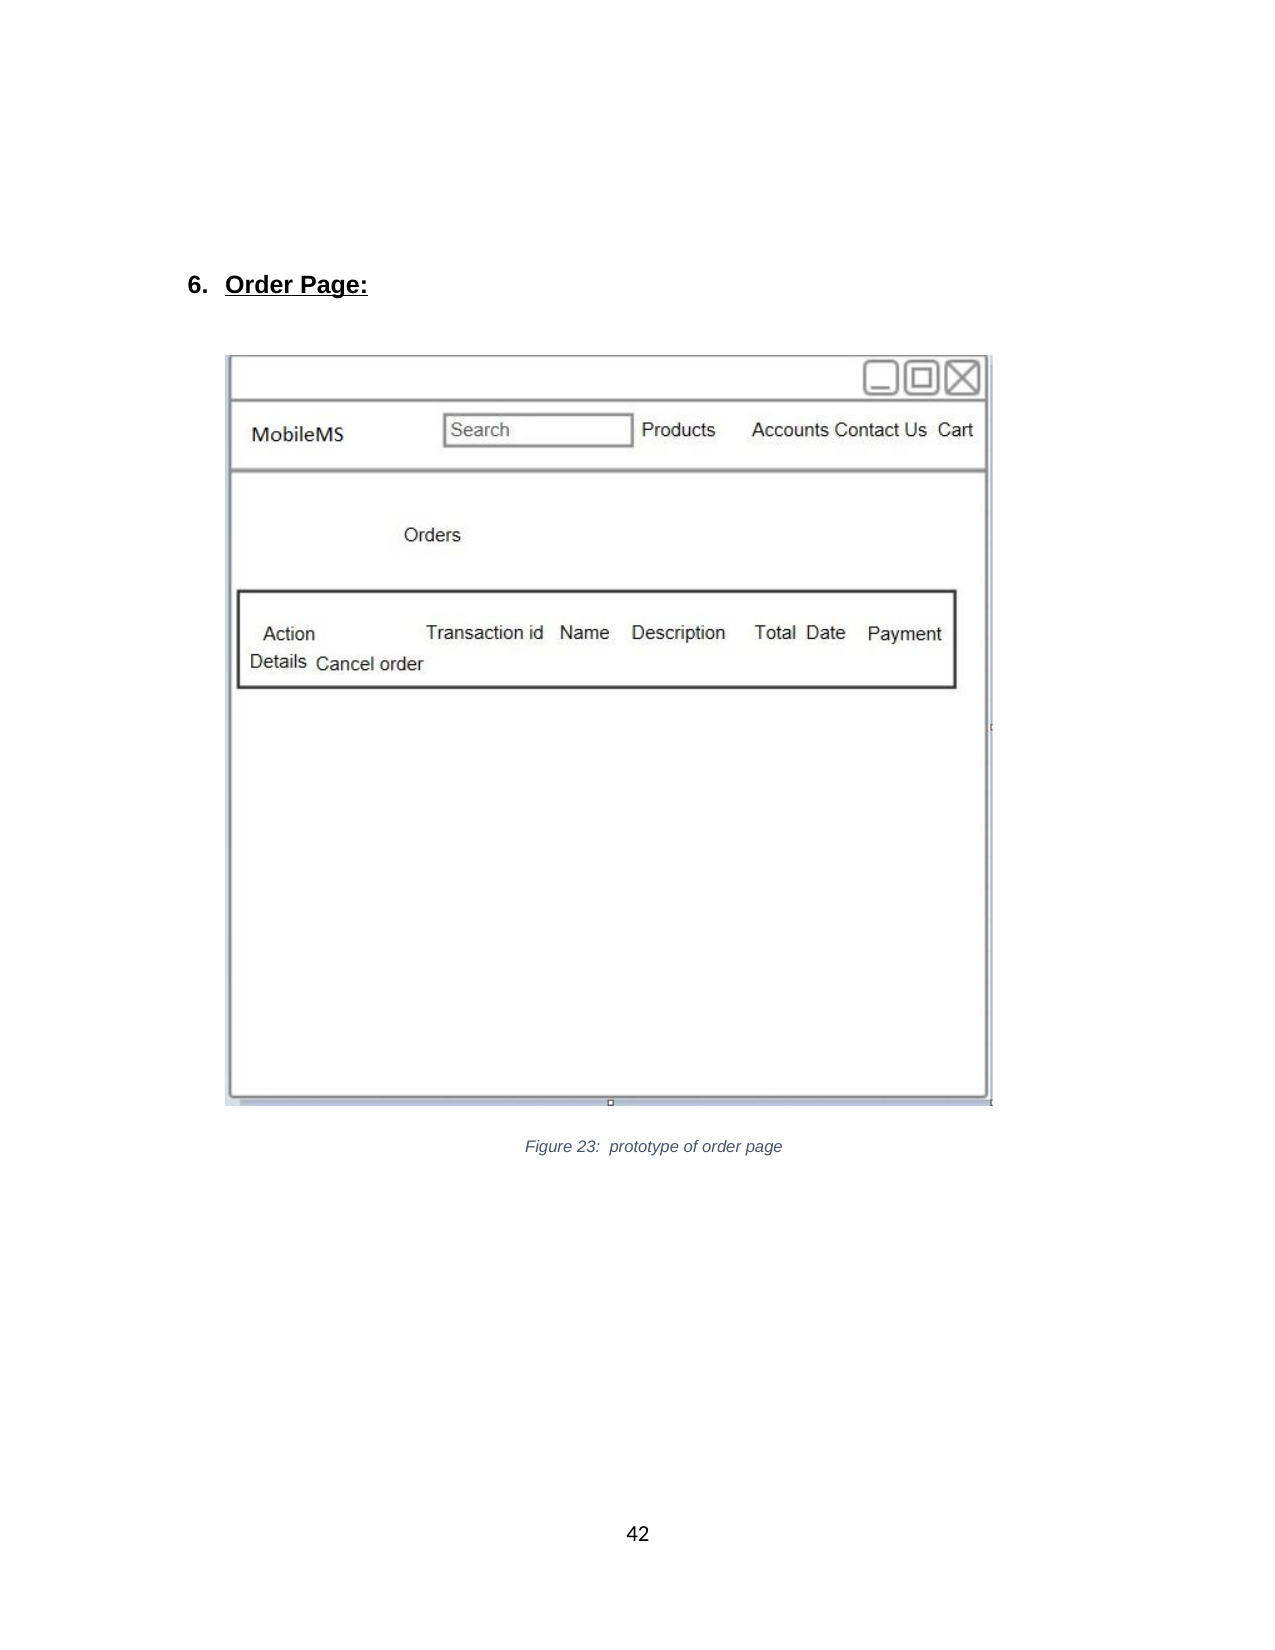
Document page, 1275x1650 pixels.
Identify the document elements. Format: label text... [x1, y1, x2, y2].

picture [225, 355, 993, 1106]
list Order Page: [187, 269, 1125, 298]
text Figure 23: prototype of order page [450, 1136, 1125, 1156]
